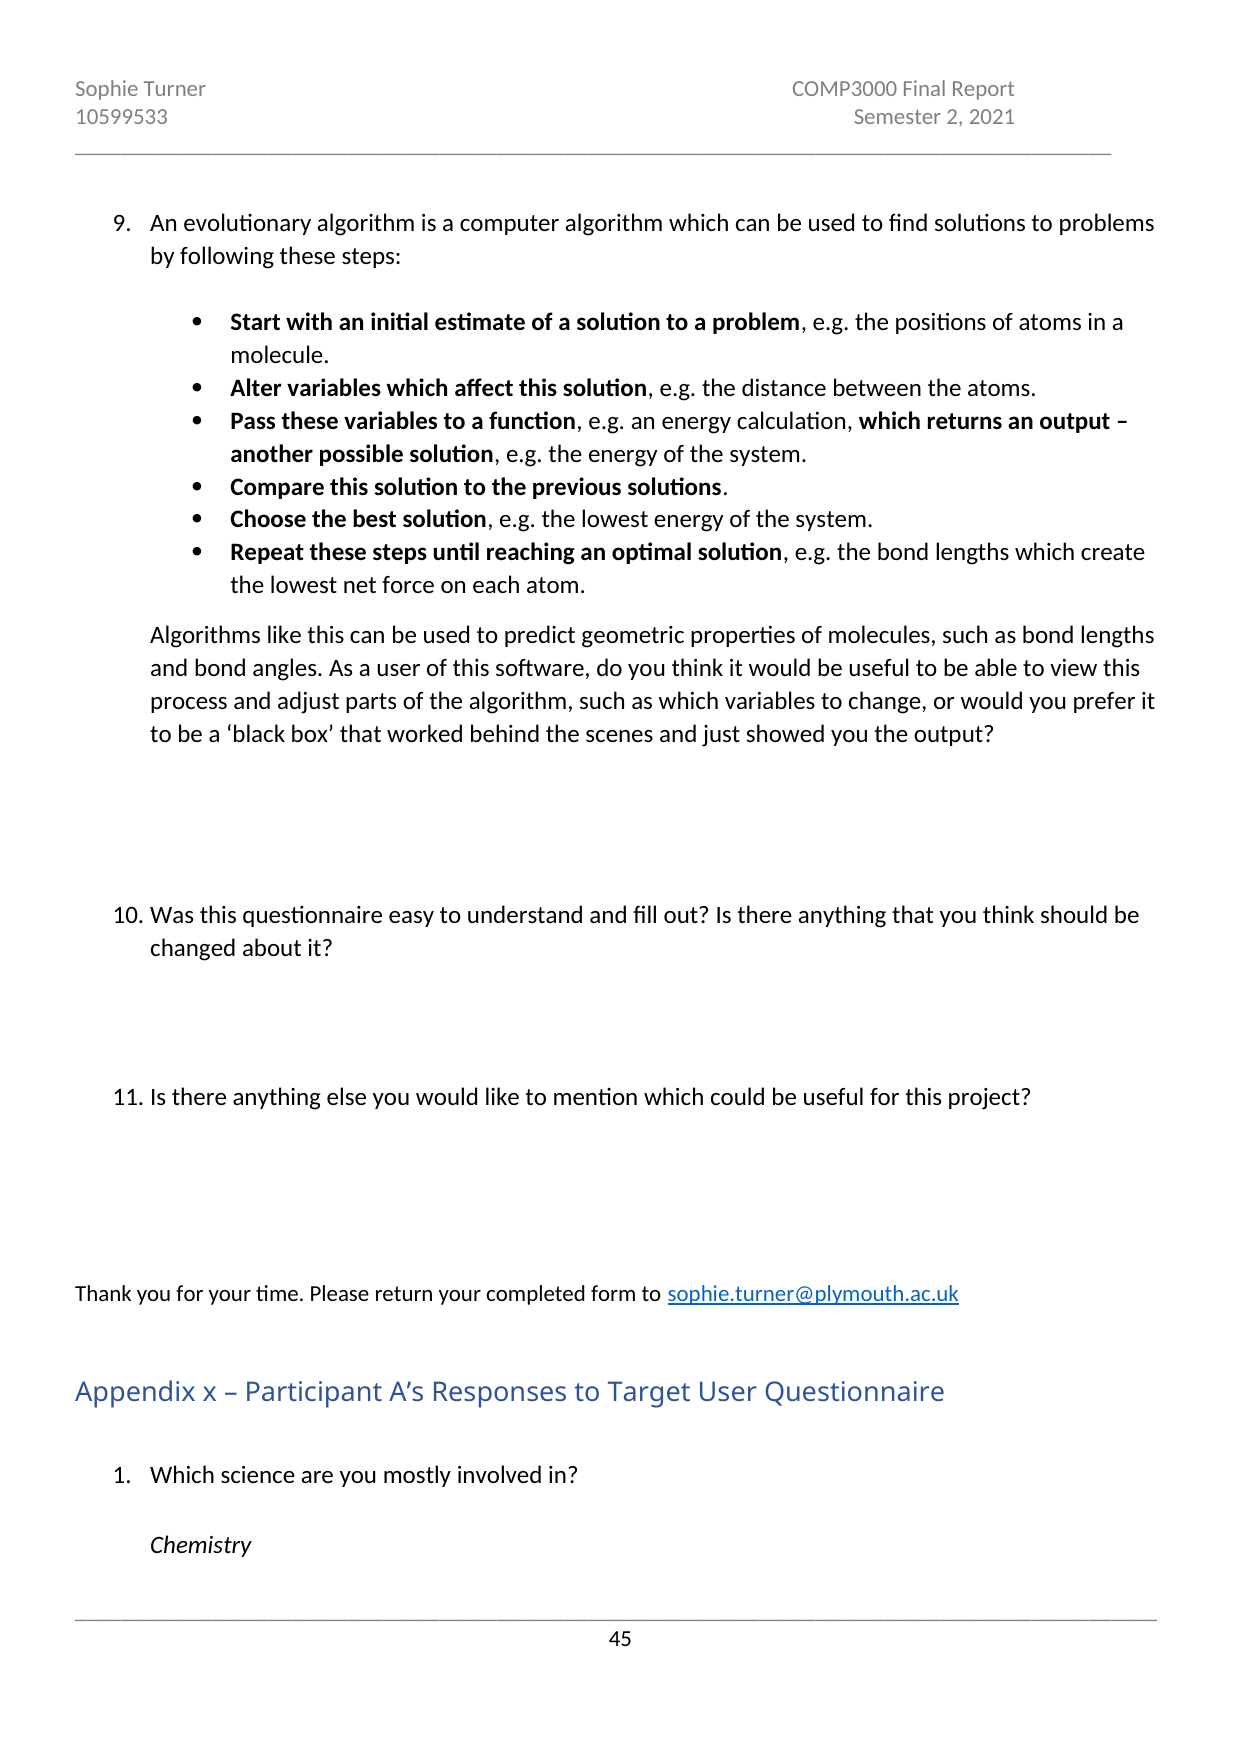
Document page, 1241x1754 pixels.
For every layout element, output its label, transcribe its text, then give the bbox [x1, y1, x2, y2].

list Which science are you mostly involved in? [112, 1459, 1165, 1490]
list Repeat these steps until reaching an optimal solution, e.g. the bond lengths which create the lowest net force on each atom. [193, 537, 1165, 600]
list An evolutionary algorithm is a computer algorithm which can be used to find solutions to problems by following these steps: [112, 207, 1165, 271]
subtitle Appendix x – Participant A’s Responses to Target User Questionnaire [75, 1373, 1165, 1410]
list Choose the best solution, e.g. the lowest energy of the system. [193, 504, 1165, 534]
list Start with an initial estimate of a solution to a problem, e.g. the positions of atoms in a molecule. [193, 306, 1165, 369]
text Thank you for your time. Please return your completed form to sophie.turner@plymouth.ac.uk [75, 1279, 1165, 1307]
list Was this questionnaire easy to understand and fill out? Is there anything that you think should be changed about it? [112, 899, 1165, 962]
list Is there anything else you would like to mention which could be useful for this project? [112, 1081, 1165, 1111]
text Algorithms like this can be used to predict geometric properties of molecules, such as bond lengths and bond angles. As a user of this software, do you think it would be useful to be able to view this process and adjust parts of the algorithm, such as which variables to change, or would you prefer it to be a ‘black box’ that worked behind the scenes and just showed you the output? [150, 619, 1165, 748]
list Alter variables which affect this solution, e.g. the distance between the atoms. [193, 372, 1165, 402]
list Compare this solution to the previous solutions. [193, 471, 1165, 501]
list Pass these variables to a function, e.g. an energy calculation, which returns an output – another possible solution, e.g. the energy of the system. [193, 405, 1165, 468]
list Chemistry [150, 1529, 1165, 1560]
